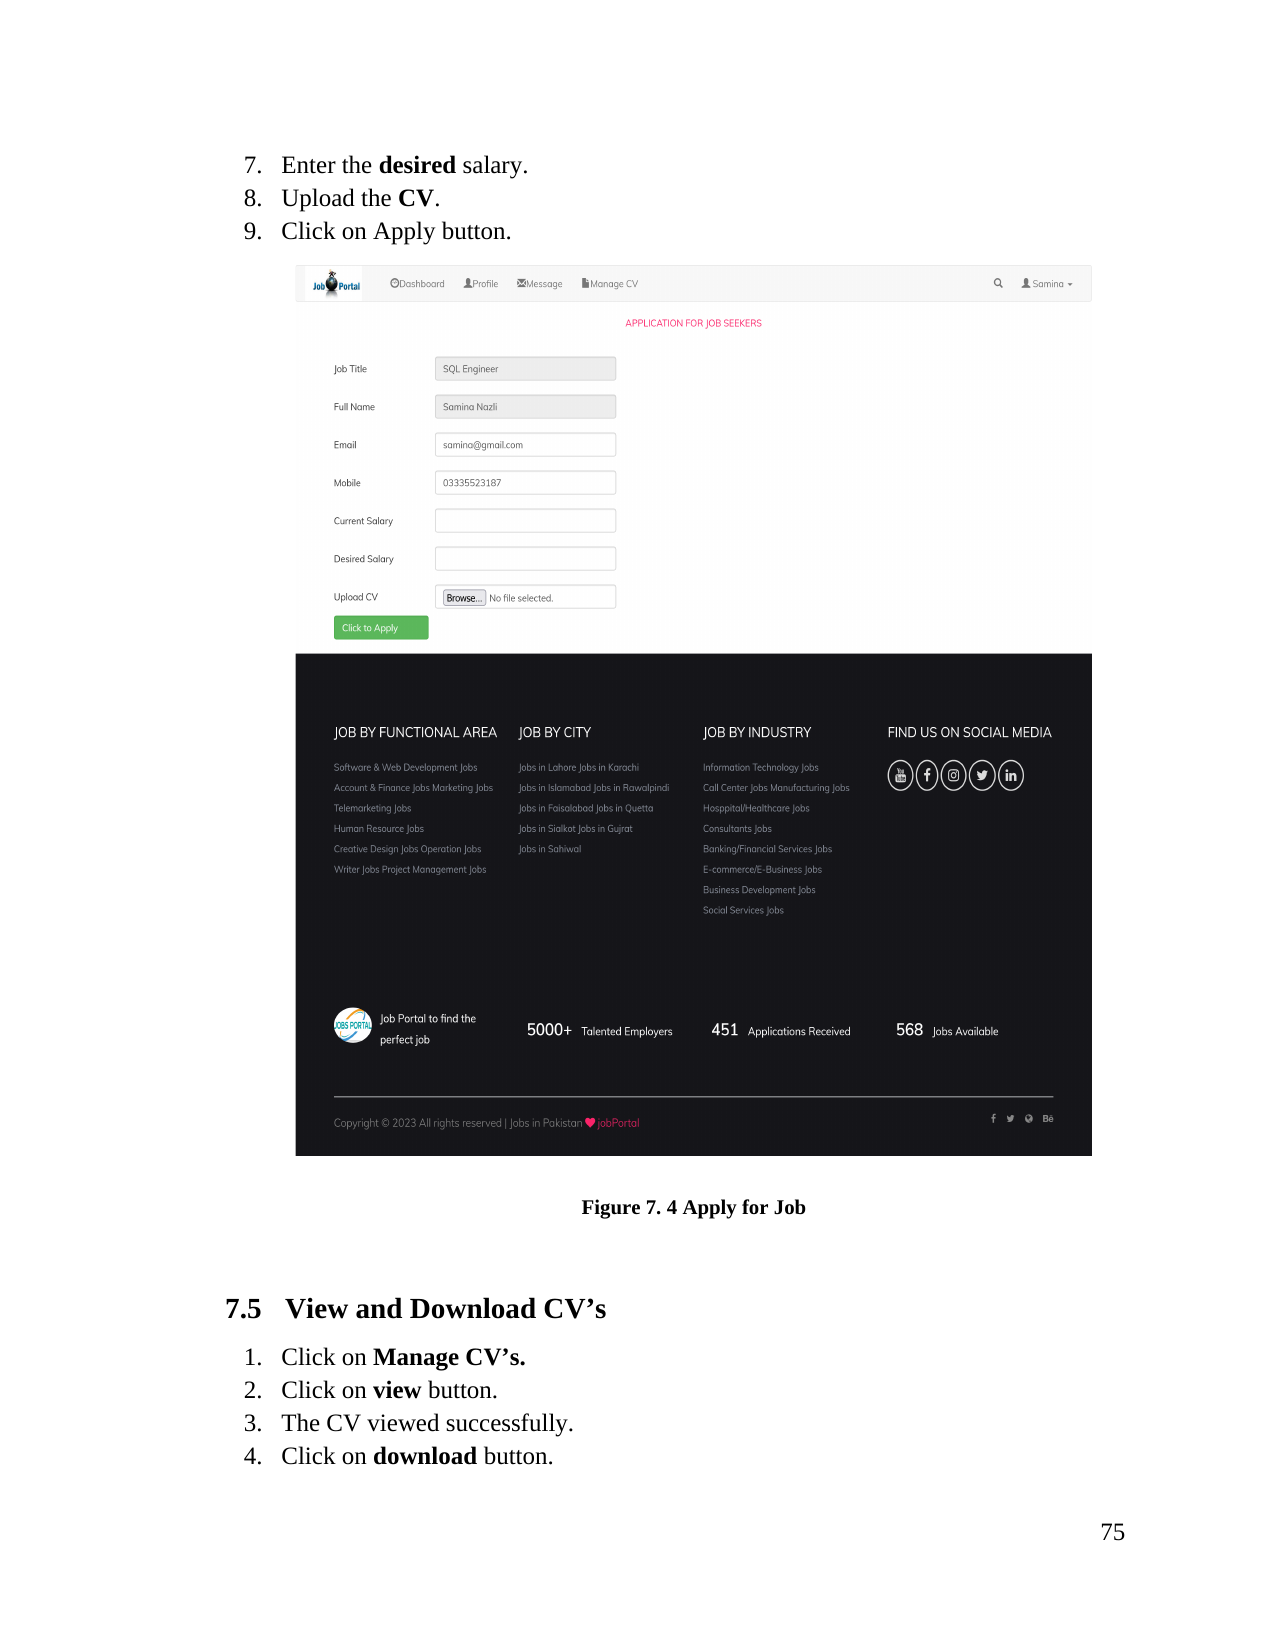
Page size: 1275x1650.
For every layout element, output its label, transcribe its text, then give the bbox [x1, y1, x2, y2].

text Figure 7. 4 Apply for Job [262, 1195, 1125, 1219]
list Click on Apply button. [244, 216, 1125, 245]
list The CV viewed successfully. [244, 1408, 1125, 1437]
list Upload the CV. [244, 183, 1125, 212]
picture [295, 265, 1092, 1156]
list Click on view button. [244, 1375, 1125, 1404]
list Click on Manage CV’s. [244, 1342, 1125, 1371]
list Click on download button. [244, 1441, 1125, 1470]
subtitle View and Download CV’s [225, 1292, 1125, 1325]
list Enter the desired salary. [244, 150, 1125, 179]
